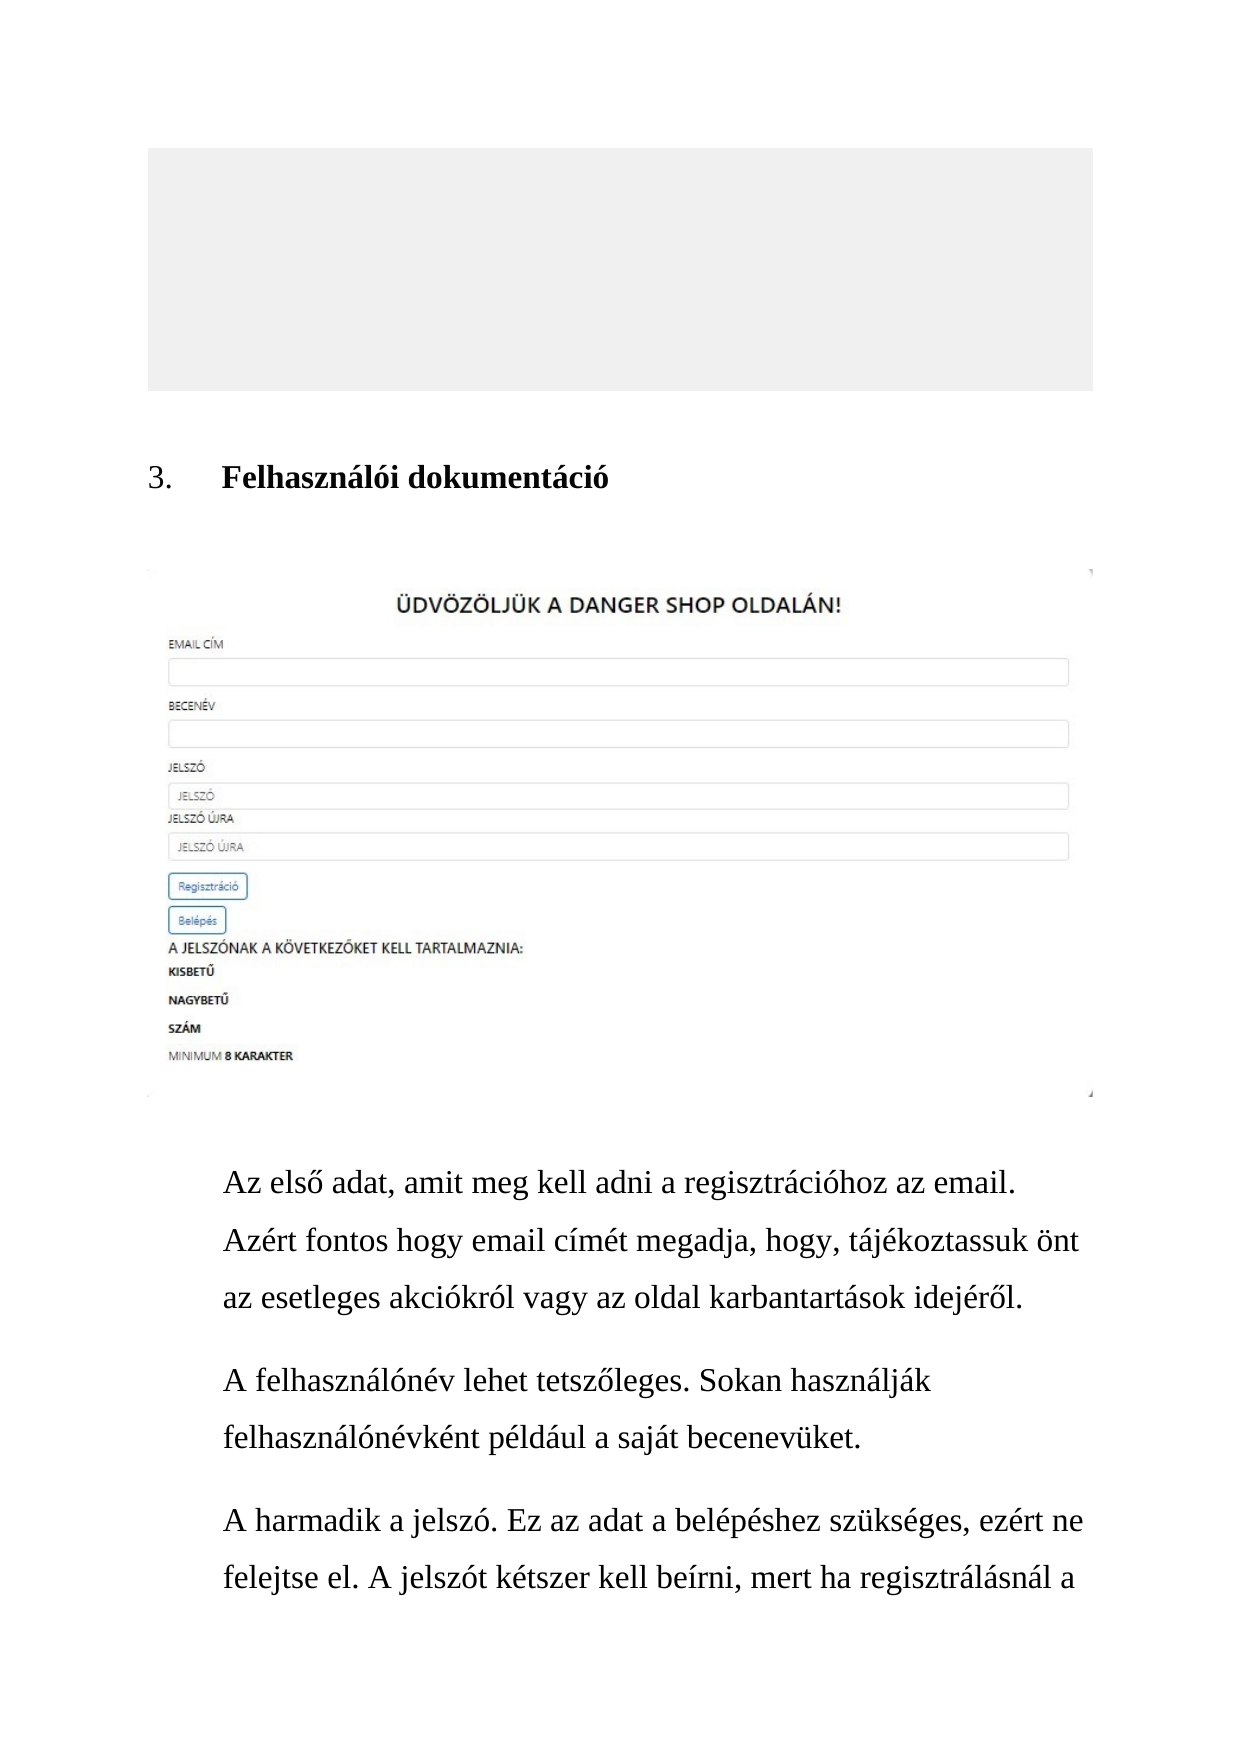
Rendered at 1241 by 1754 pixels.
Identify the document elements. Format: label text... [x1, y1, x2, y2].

text Felhasználói dokumentáció [148, 457, 1093, 496]
list A felhasználónév lehet tetszőleges. Sokan használják felhasználónévként például a saját becenevüket. [223, 1360, 1093, 1456]
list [223, 1500, 1093, 1596]
picture [147, 569, 1093, 1097]
list Az első adat, amit meg kell adni a regisztrációhoz az email. Azért fontos hogy email címét megadja, hogy, tájékoztassuk önt az esetleges akciókról vagy az oldal karbantartások idejéről. [223, 1163, 1093, 1316]
